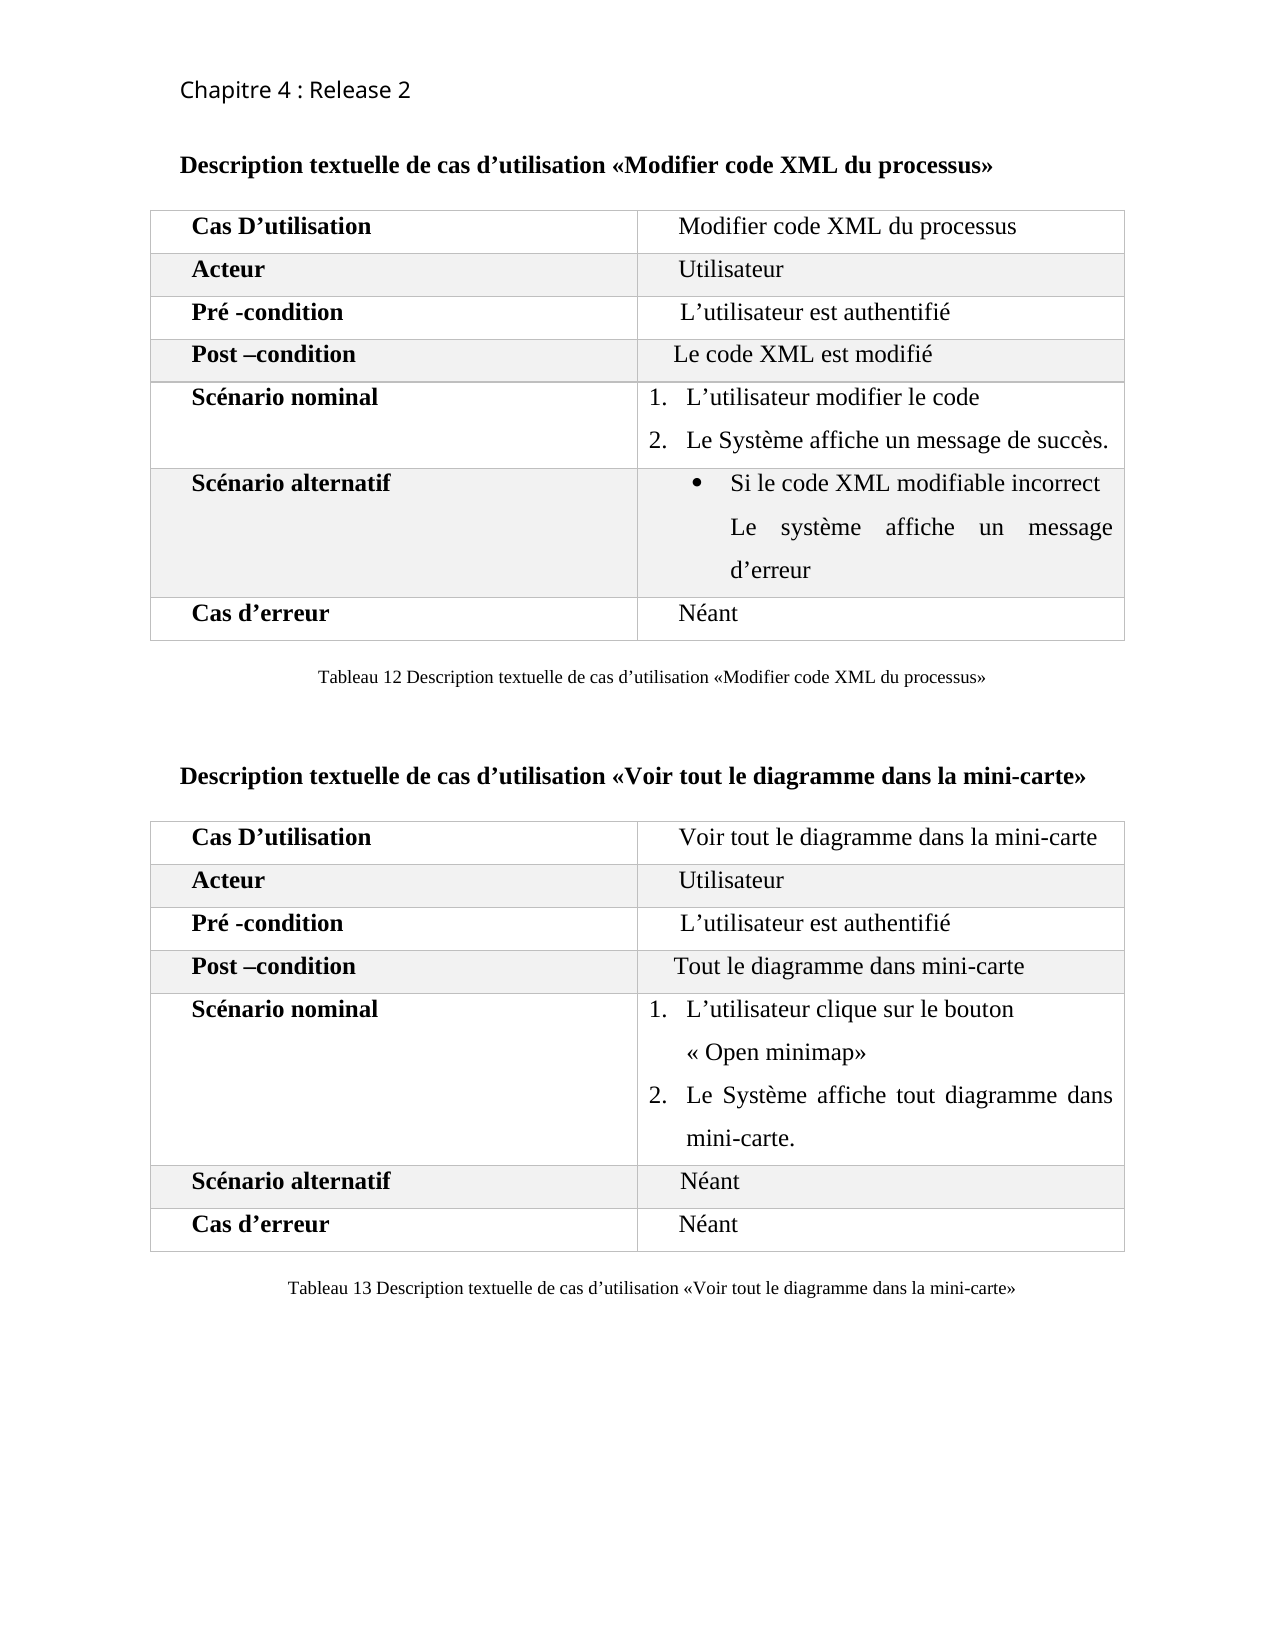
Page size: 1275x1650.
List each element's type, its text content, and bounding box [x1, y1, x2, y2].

text Description textuelle de cas d’utilisation «Voir tout le diagramme dans la mini-carte» [150, 761, 1125, 790]
table_cell Acteur [151, 254, 637, 296]
table_header Cas D’utilisation [151, 822, 637, 864]
table_header Voir tout le diagramme dans la mini-carte [638, 822, 1124, 864]
text Tableau 13 Description textuelle de cas d’utilisation «Voir tout le diagramme dans la mini-carte» [150, 1277, 1125, 1299]
table_cell Pré -condition [151, 297, 637, 338]
table_cell Scénario alternatif [151, 469, 637, 597]
table_cell Si le code XML modifiable incorrect Le système affiche un message d’erreur [638, 469, 1124, 597]
table_cell Post –condition [151, 951, 637, 993]
table_cell Utilisateur [638, 254, 1124, 296]
table_cell Pré -condition [151, 908, 637, 950]
table_cell Scénario nominal [151, 383, 637, 467]
text Description textuelle de cas d’utilisation «Modifier code XML du processus» [150, 150, 1125, 179]
table_cell L’utilisateur est authentifié [638, 297, 1124, 338]
table_cell Le code XML est modifié [638, 340, 1124, 381]
table_cell Scénario nominal [151, 994, 637, 1165]
table_cell L’utilisateur clique sur le bouton « Open minimap» Le Système affiche tout diagramme dans mini-carte. [638, 994, 1124, 1165]
table_cell L’utilisateur modifier le code Le Système affiche un message de succès. [638, 383, 1124, 467]
text Tableau 12 Description textuelle de cas d’utilisation «Modifier code XML du processus» [150, 666, 1125, 687]
table_cell Utilisateur [638, 865, 1124, 907]
table_cell Néant [638, 1209, 1124, 1251]
table_cell Néant [638, 598, 1124, 639]
table_cell L’utilisateur est authentifié [638, 908, 1124, 950]
table_header Modifier code XML du processus [638, 211, 1124, 253]
table_cell Post –condition [151, 340, 637, 381]
table_cell Cas d’erreur [151, 598, 637, 639]
table_cell Scénario alternatif [151, 1166, 637, 1208]
table_header Cas D’utilisation [151, 211, 637, 253]
table_cell Cas d’erreur [151, 1209, 637, 1251]
table_cell Néant [638, 1166, 1124, 1208]
table_cell Tout le diagramme dans mini-carte [638, 951, 1124, 993]
table_cell Acteur [151, 865, 637, 907]
